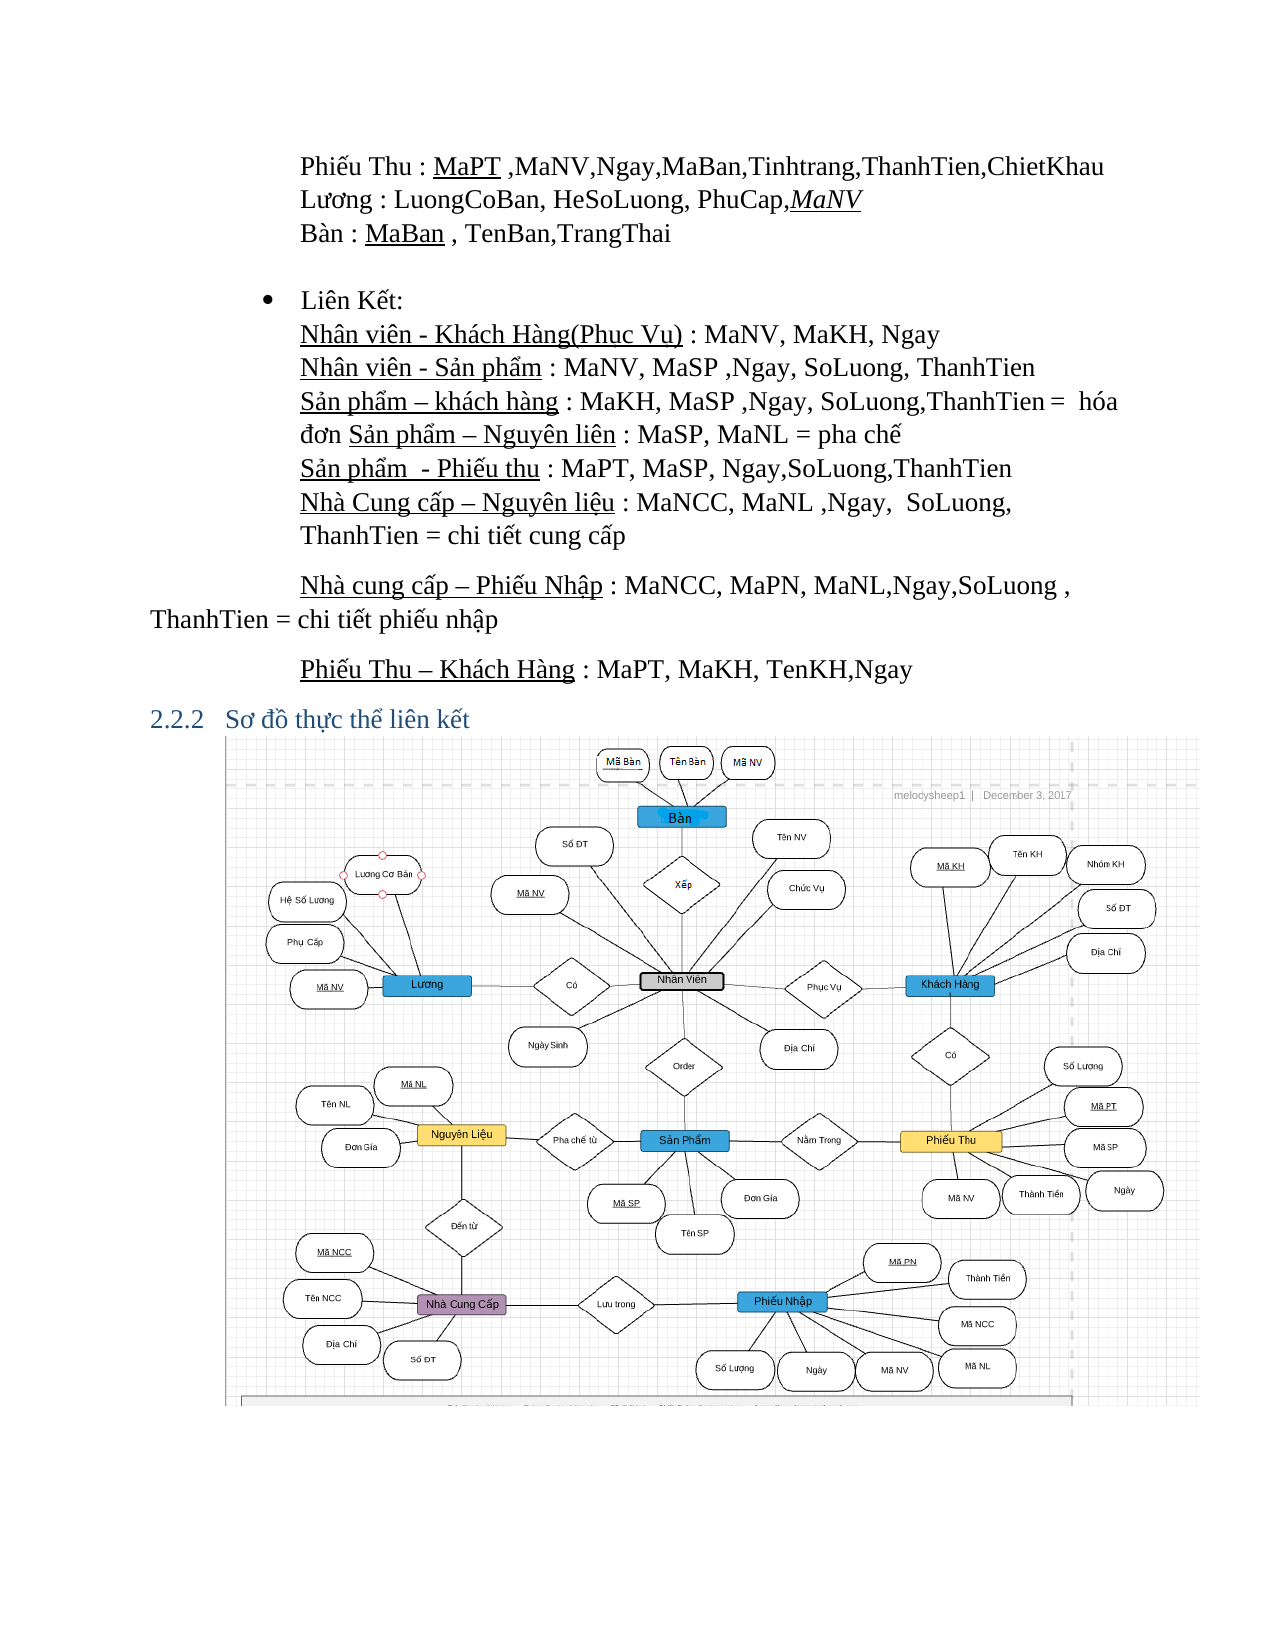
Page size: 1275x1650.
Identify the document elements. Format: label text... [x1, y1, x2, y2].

list Sản phẩm - Phiếu thu : MaPT, MaSP, Ngay,SoLuong,ThanhTien [300, 452, 1125, 483]
list Nhân viên - Sản phẩm : MaNV, MaSP ,Ngay, SoLuong, ThanhTien [300, 351, 1125, 383]
list Phiếu Thu : MaPT ,MaNV,Ngay,MaBan,Tinhtrang,ThanhTien,ChietKhau [300, 150, 1125, 181]
text Phiếu Thu – Khách Hàng : MaPT, MaKH, TenKH,Ngay [150, 653, 1125, 684]
list Nhân viên - Khách Hàng(Phục Vụ) : MaNV, MaKH, Ngay [300, 318, 1125, 349]
list Liên Kết: [263, 284, 1125, 315]
picture [225, 736, 1200, 1406]
list Sản phẩm – khách hàng : MaKH, MaSP ,Ngay, SoLuong,ThanhTien = hóa đơn Sản phẩm – Nguyên liên : MaSP, MaNL = pha chế [300, 385, 1125, 450]
list Lương : LuongCoBan, HeSoLuong, PhuCap,MaNV [300, 183, 1125, 215]
text Nhà cung cấp – Phiếu Nhập : MaNCC, MaPN, MaNL,Ngay,SoLuong , ThanhTien = chi tiết phiếu nhập [150, 569, 1125, 634]
list Nhà Cung cấp – Nguyên liệu : MaNCC, MaNL ,Ngay, SoLuong, ThanhTien = chi tiết cung cấp [300, 486, 1125, 550]
subtitle Sơ đồ thực thể liên kết [150, 703, 1125, 734]
list Bàn : MaBan , TenBan,TrangThai [300, 217, 1125, 248]
